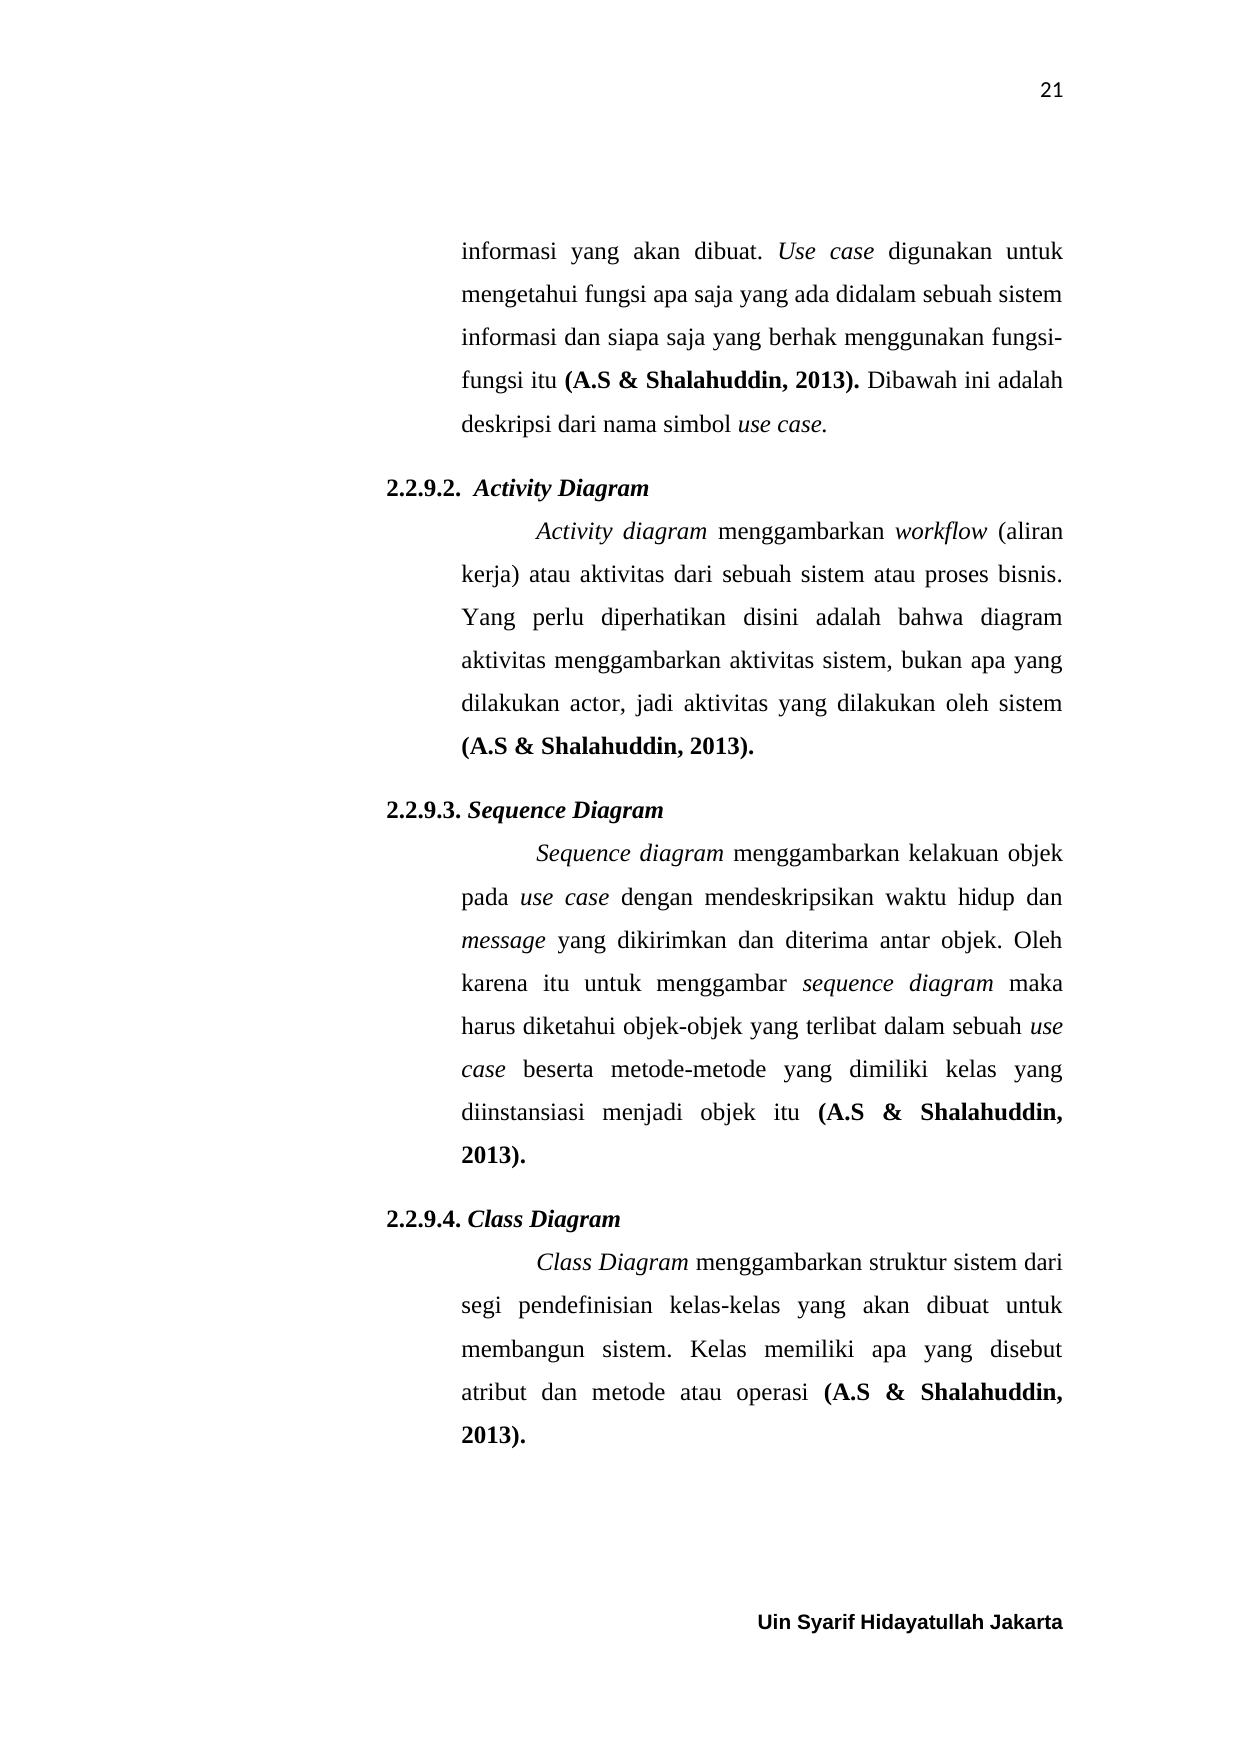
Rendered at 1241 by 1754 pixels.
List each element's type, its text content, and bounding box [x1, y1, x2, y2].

text Sequence diagram menggambarkan kelakuan objek pada use case dengan mendeskripsikan waktu hidup dan message yang dikirimkan dan diterima antar objek. Oleh karena itu untuk menggambar sequence diagram maka harus diketahui objek-objek yang terlibat dalam sebuah use case beserta metode-metode yang dimiliki kelas yang diinstansiasi menjadi objek itu (A.S & Shalahuddin, 2013). [461, 838, 1063, 1169]
text Activity diagram menggambarkan workflow (aliran kerja) atau aktivitas dari sebuah sistem atau proses bisnis. Yang perlu diperhatikan disini adalah bahwa diagram aktivitas menggambarkan aktivitas sistem, bukan apa yang dilakukan actor, jadi aktivitas yang dilakukan oleh sistem (A.S & Shalahuddin, 2013). [461, 516, 1063, 760]
text Class Diagram menggambarkan struktur sistem dari segi pendefinisian kelas-kelas yang akan dibuat untuk membangun sistem. Kelas memiliki apa yang disebut atribut dan metode atau operasi (A.S & Shalahuddin, 2013). [461, 1247, 1063, 1449]
subtitle 2.2.9.2. Activity Diagram [311, 473, 1063, 501]
subtitle 2.2.9.3. Sequence Diagram [311, 795, 1063, 824]
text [461, 236, 1063, 437]
subtitle 2.2.9.4. Class Diagram [311, 1204, 1063, 1233]
